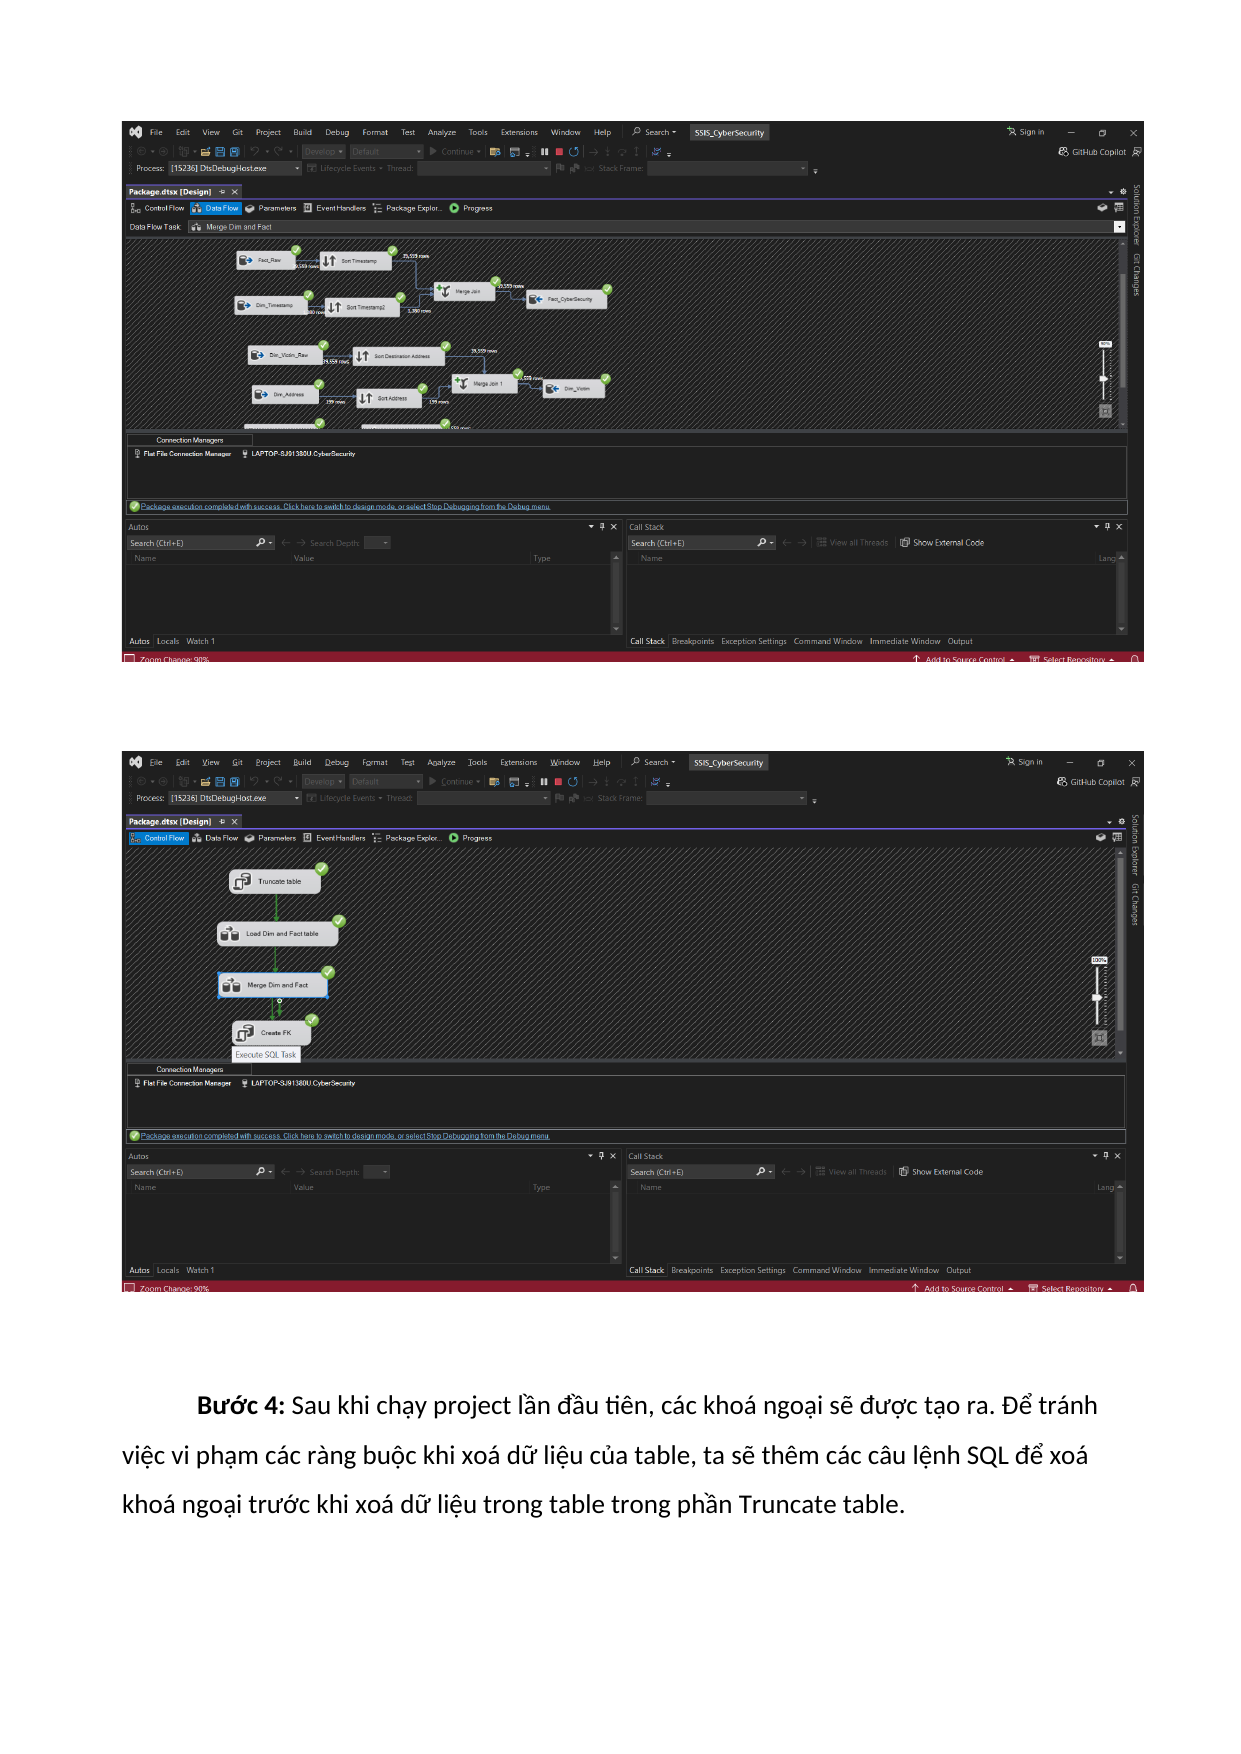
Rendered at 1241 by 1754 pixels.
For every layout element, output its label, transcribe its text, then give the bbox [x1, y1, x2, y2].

text Bước 4: Sau khi chạy project lần đầu tiên, các khoá ngoại sẽ được tạo ra. Để tránh việc vi phạm các ràng buộc khi xoá dữ liệu của table, ta sẽ thêm các câu lệnh SQL để xoá khoá ngoại trước khi xoá dữ liệu trong table trong phần Truncate table. [122, 1388, 1144, 1520]
picture [121, 121, 1144, 662]
picture [121, 751, 1144, 1292]
